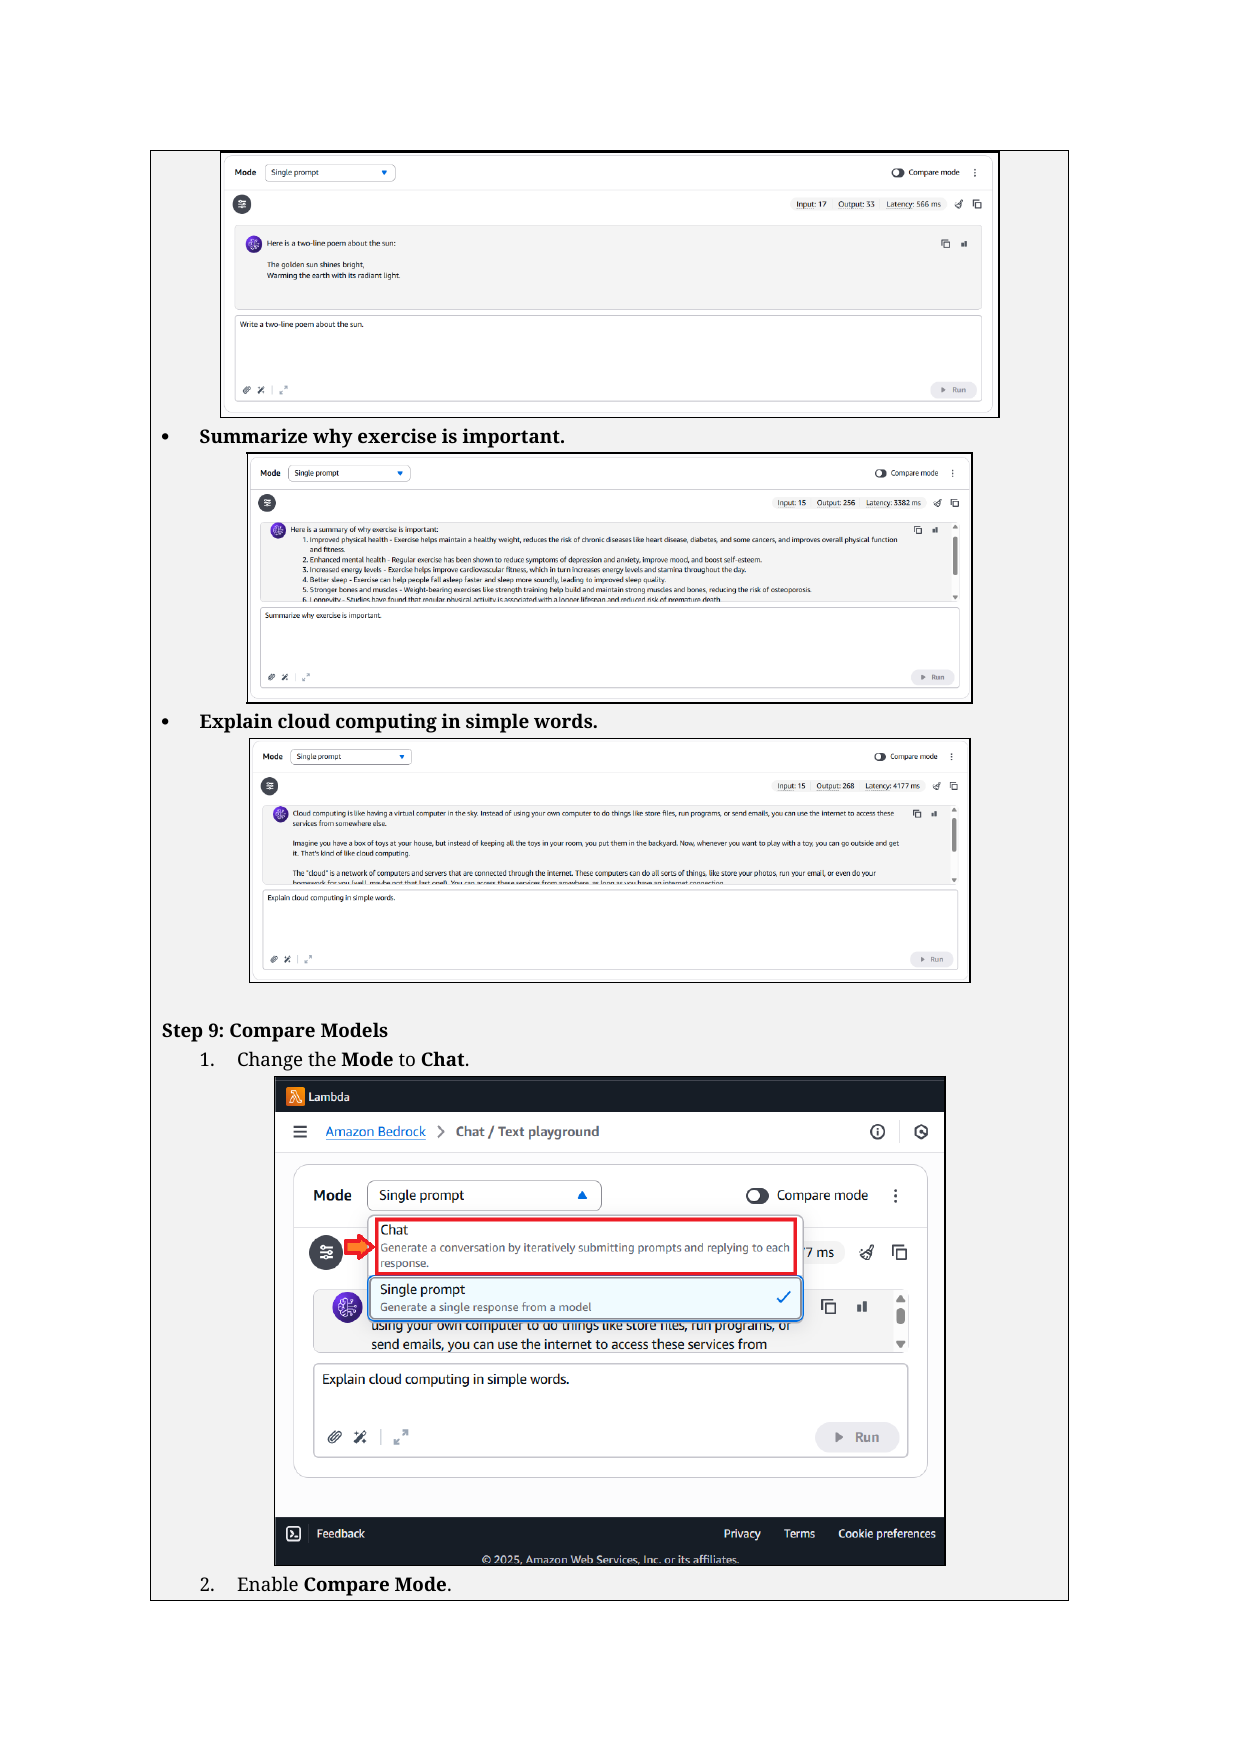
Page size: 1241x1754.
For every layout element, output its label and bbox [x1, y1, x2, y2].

table_header [151, 151, 1068, 1600]
picture [221, 153, 998, 417]
picture [250, 739, 969, 982]
picture [248, 454, 971, 702]
picture [275, 1077, 944, 1565]
